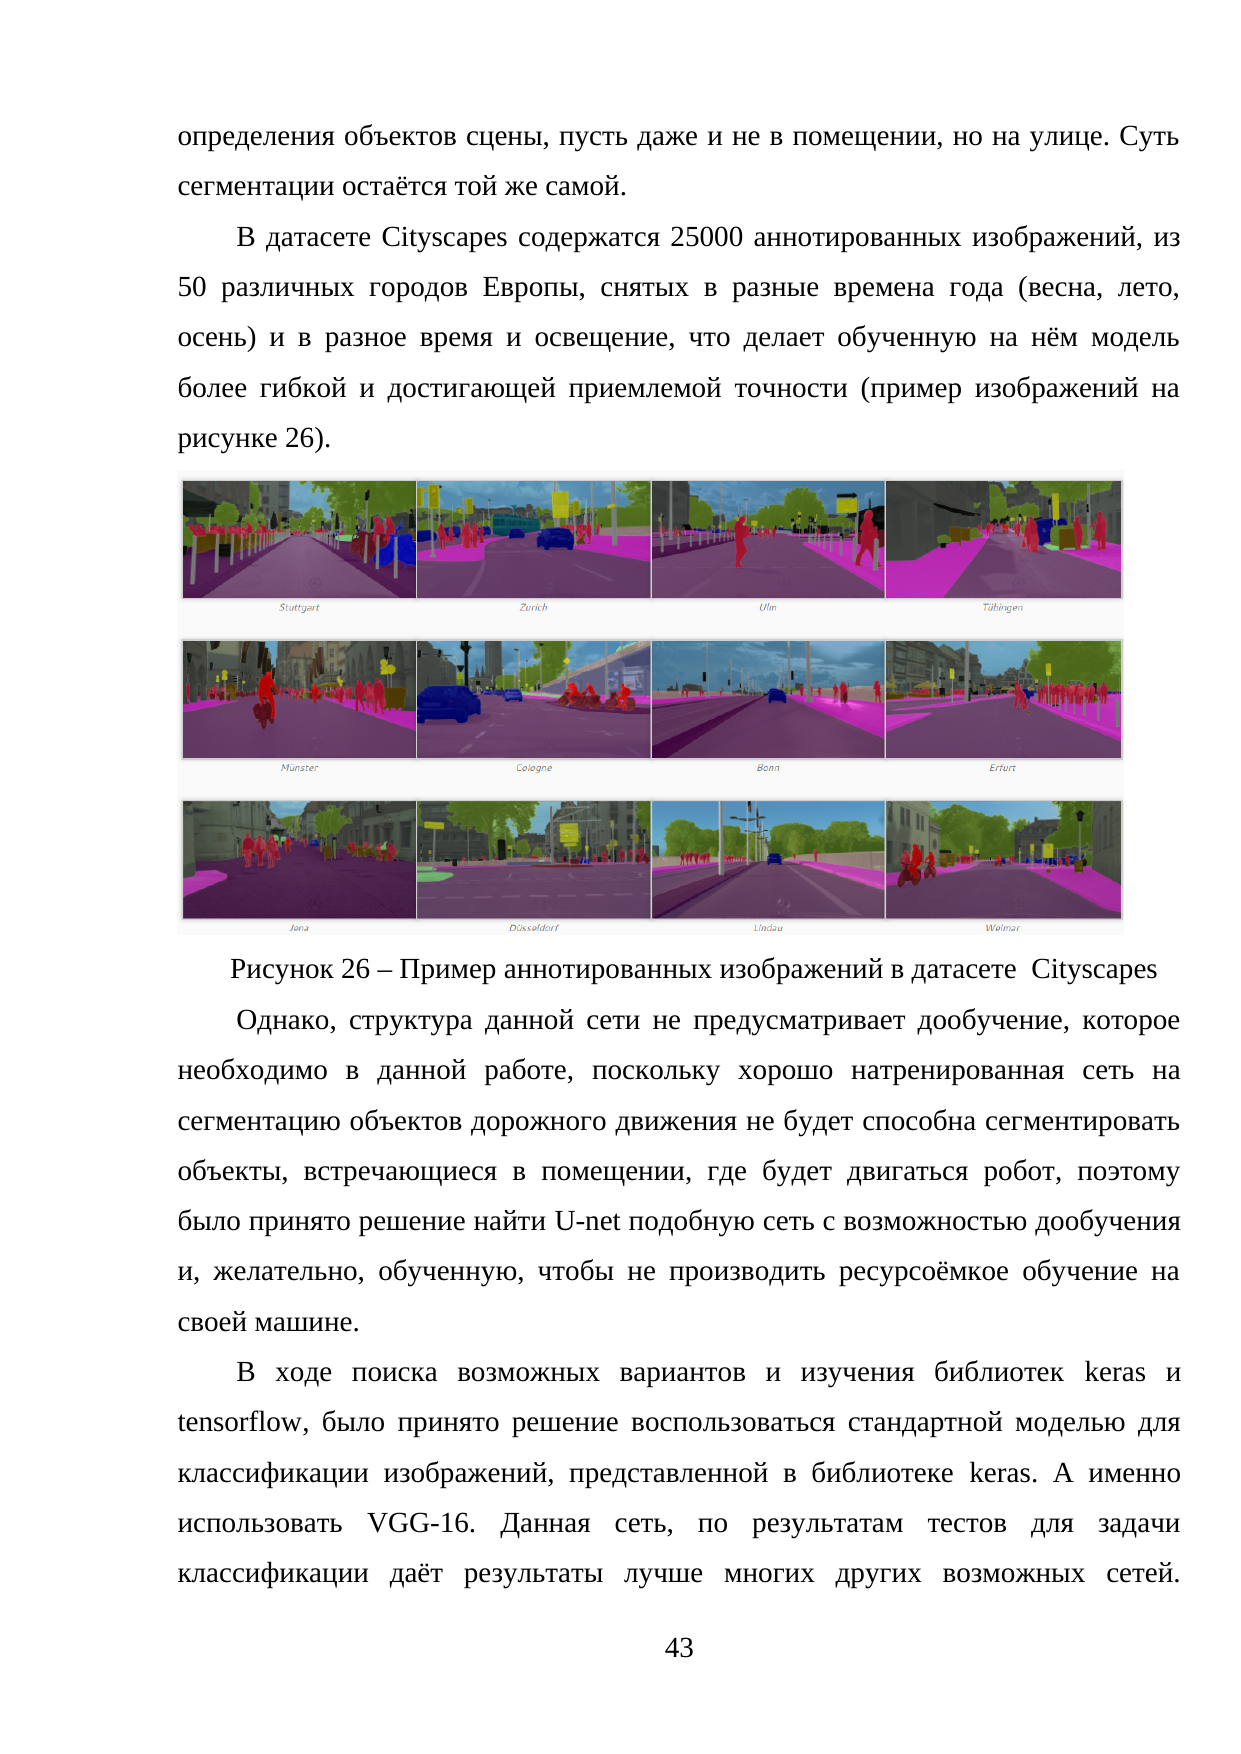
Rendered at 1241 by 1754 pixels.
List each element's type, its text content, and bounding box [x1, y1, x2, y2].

text В датасете Cityscapes содержатся 25000 аннотированных изображений, из 50 различных городов Европы, снятых в разные времена года (весна, лето, осень) и в разное время и освещение, что делает обученную на нём модель более гибкой и достигающей приемлемой точности (пример изображений на рисунке 26). [177, 219, 1181, 453]
picture [177, 470, 1124, 935]
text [177, 118, 1181, 202]
text Рисунок 26 – Пример аннотированных изображений в датасете Cityscapes [177, 952, 1181, 985]
text Однако, структура данной сети не предусматривает дообучение, которое необходимо в данной работе, поскольку хорошо натренированная сеть на сегментацию объектов дорожного движения не будет способна сегментировать объекты, встречающиеся в помещении, где будет двигаться робот, поэтому было принято решение найти U-net подобную сеть с возможностью дообучения и, желательно, обученную, чтобы не производить ресурсоёмкое обучение на своей машине. [177, 1002, 1181, 1337]
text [177, 1354, 1181, 1589]
